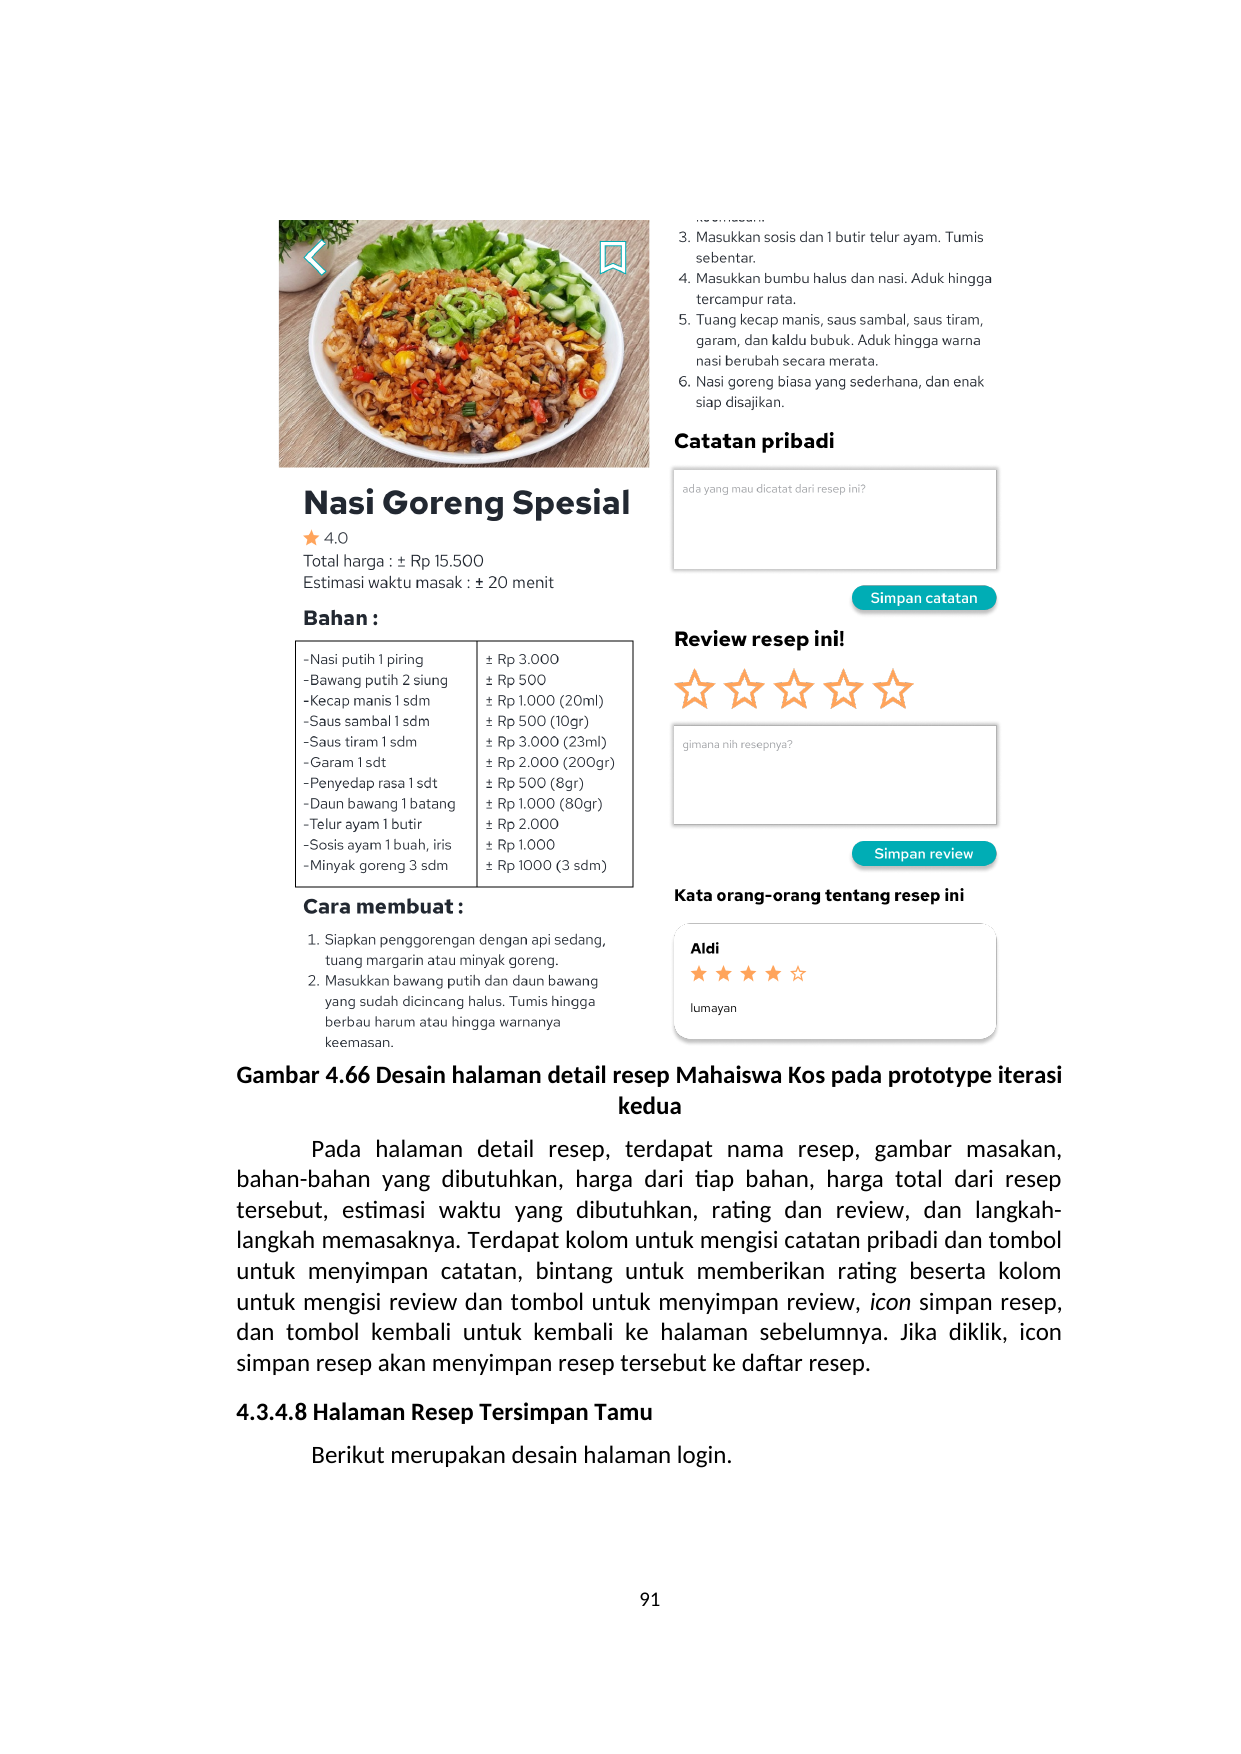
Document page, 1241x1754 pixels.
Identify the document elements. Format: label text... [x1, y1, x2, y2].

text Pada halaman detail resep, terdapat nama resep, gambar masakan, bahan-bahan yang dibutuhkan, harga dari tiap bahan, harga total dari resep tersebut, estimasi waktu yang dibutuhkan, rating dan review, dan langkah-langkah memasaknya. Terdapat kolom untuk mengisi catatan pribadi dan tombol untuk menyimpan catatan, bintang untuk memberikan rating beserta kolom untuk mengisi review dan tombol untuk menyimpan review, icon simpan resep, dan tombol kembali untuk kembali ke halaman sebelumnya. Jika diklik, icon simpan resep akan menyimpan resep tersebut ke daftar resep. [236, 1133, 1063, 1377]
subtitle Halaman Resep Tersimpan Tamu [236, 1396, 1063, 1426]
text Berikut merupakan desain halaman login. [236, 1439, 1063, 1469]
picture [278, 220, 1021, 1047]
